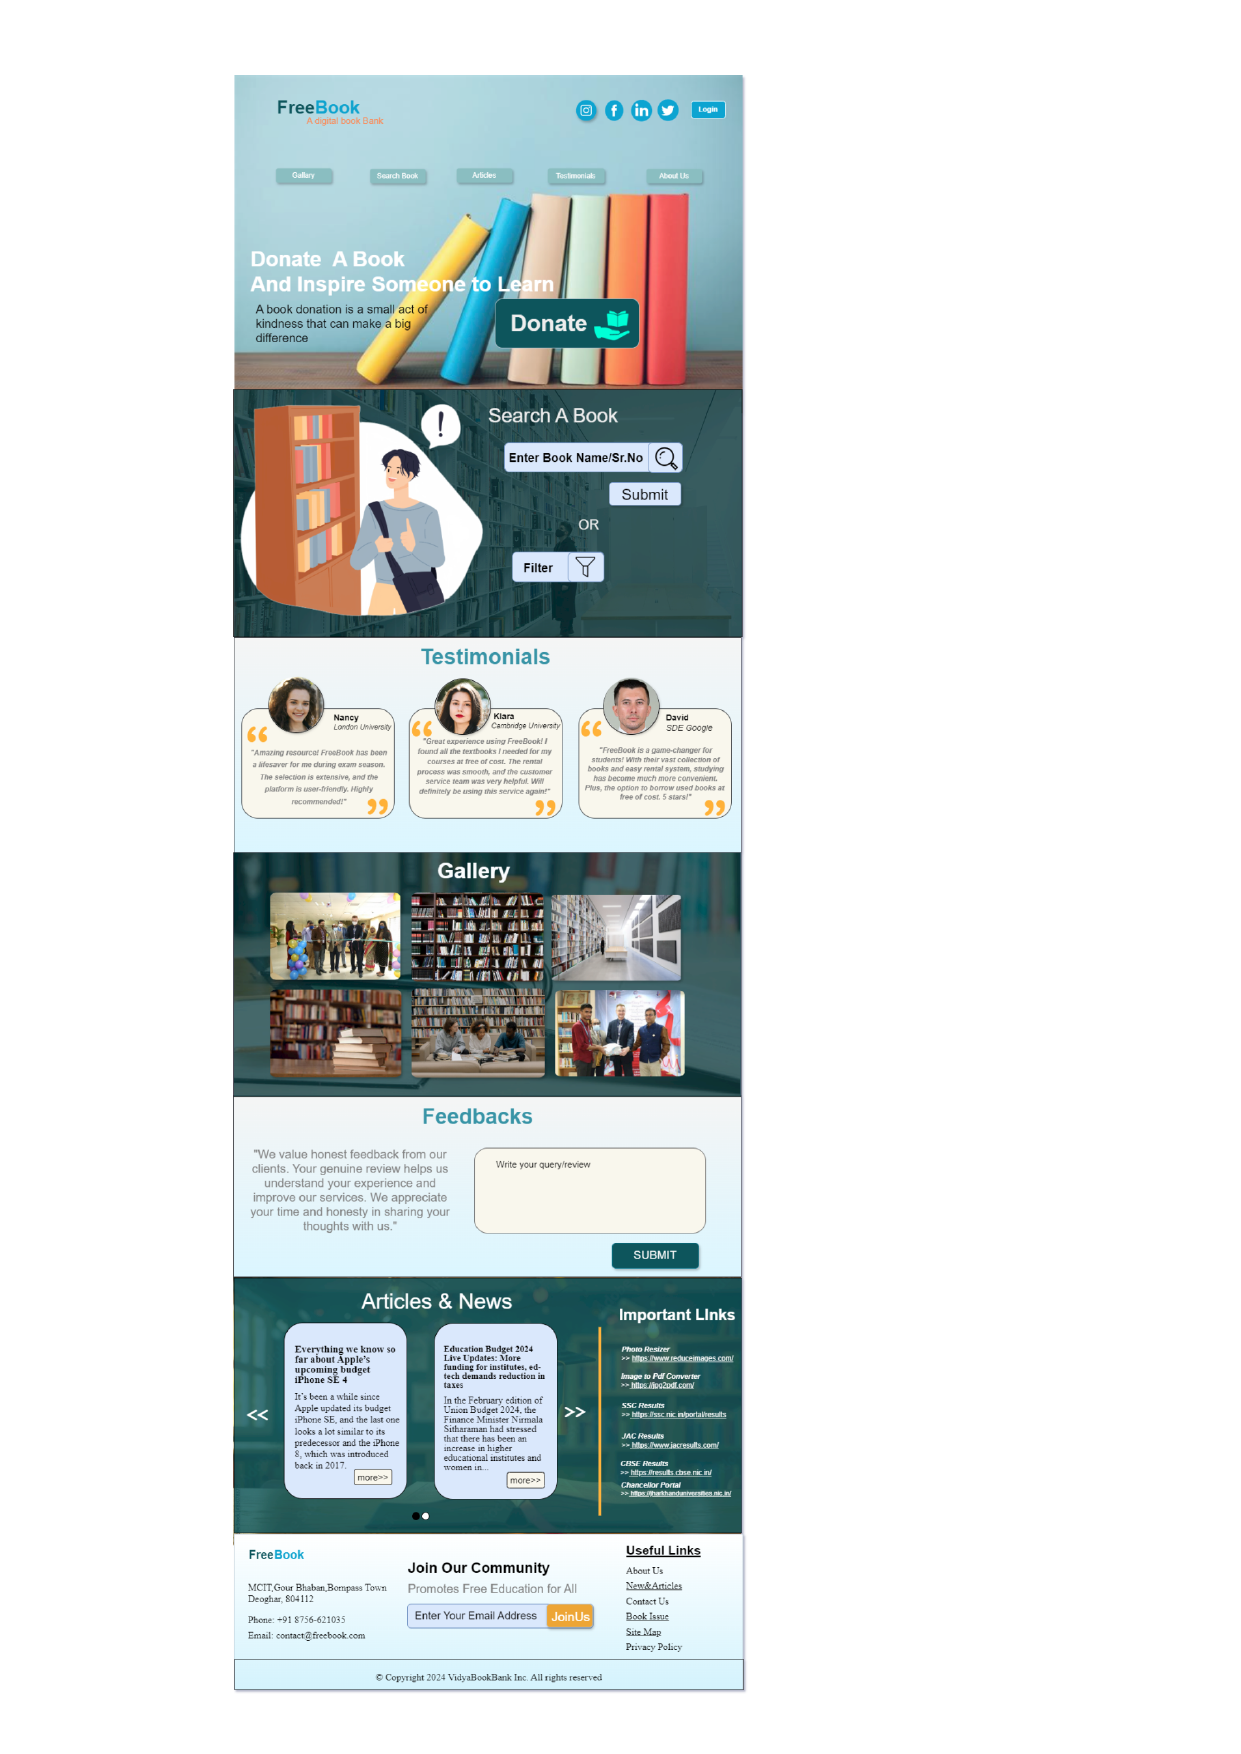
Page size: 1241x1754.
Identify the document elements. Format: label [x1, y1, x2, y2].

picture [219, 75, 750, 1698]
